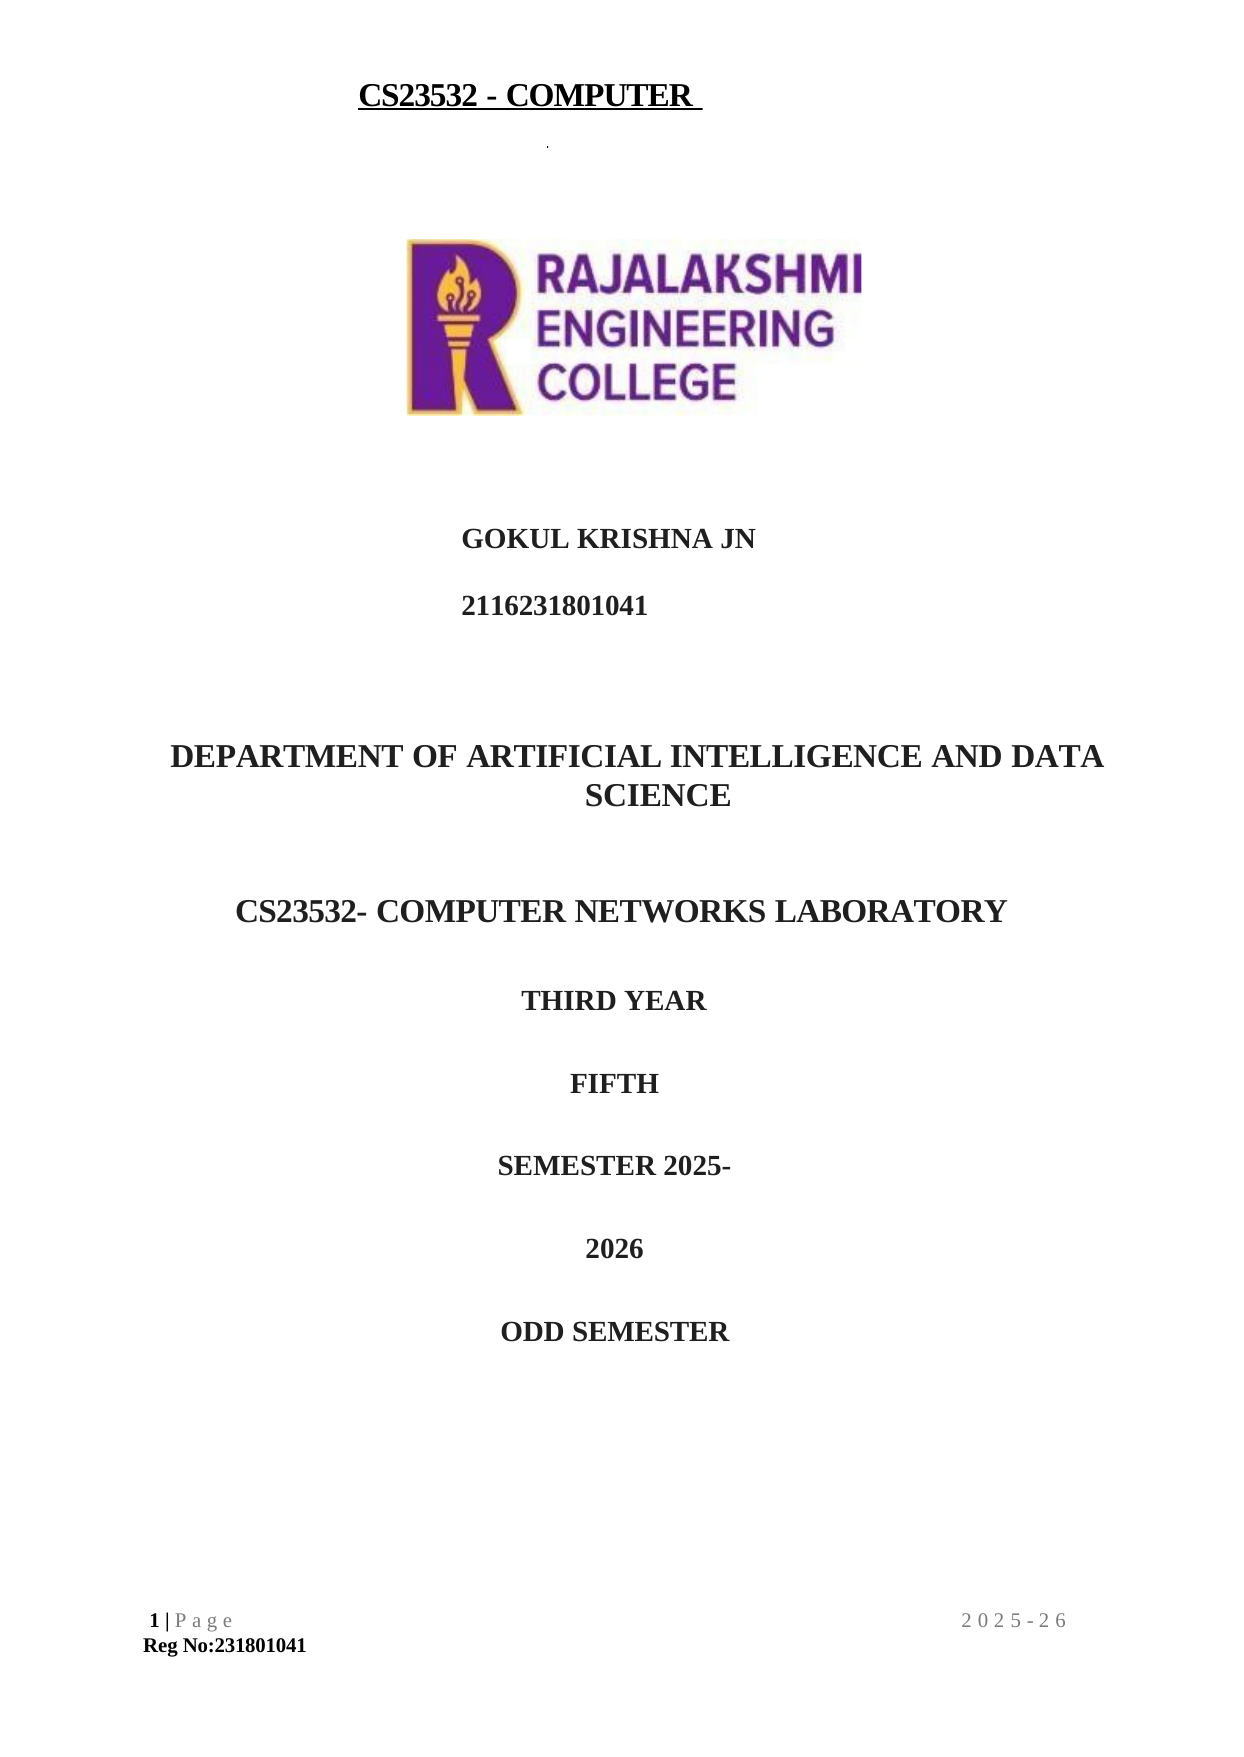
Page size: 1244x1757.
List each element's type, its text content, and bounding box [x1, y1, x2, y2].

text GOKUL KRISHNA JN 2116231801041 [461, 521, 832, 622]
text CS23532- COMPUTER NETWORKS LABORATORY [122, 891, 1122, 929]
text THIRD YEAR FIFTH SEMESTER 2025- 2026 [486, 983, 742, 1264]
text ODD SEMESTER [461, 1314, 768, 1348]
picture [406, 239, 862, 416]
text SCIENCE [484, 775, 832, 813]
text DEPARTMENT OF ARTIFICIAL INTELLIGENCE AND DATA [122, 736, 1153, 774]
